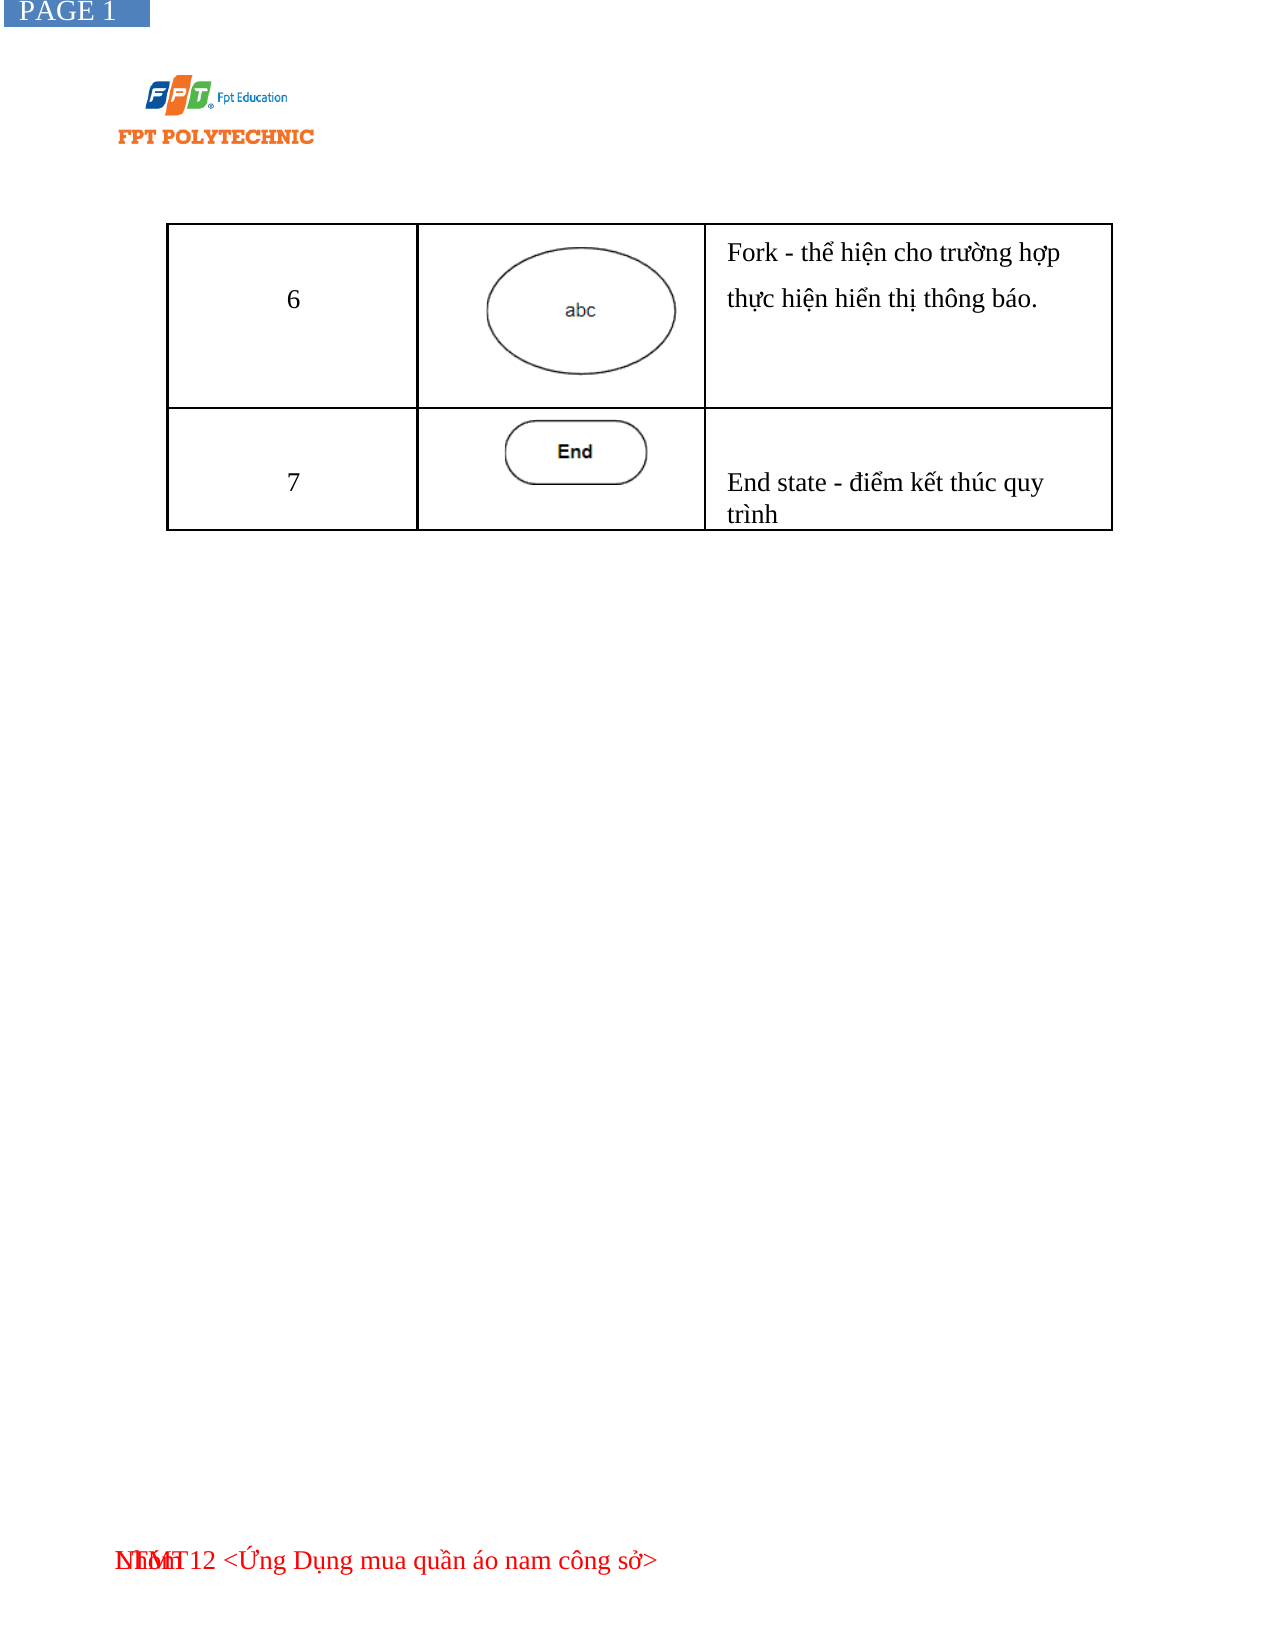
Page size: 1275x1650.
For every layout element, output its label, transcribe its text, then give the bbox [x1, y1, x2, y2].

table_header [419, 225, 704, 407]
table_cell [419, 409, 704, 529]
picture [504, 419, 648, 485]
table_cell End state - điểm kết thúc quy trình [706, 409, 1111, 529]
picture [118, 75, 314, 144]
table_header Fork - thể hiện cho trường hợp thực hiện hiển thị thông báo. [706, 225, 1111, 407]
table_cell 7 [169, 409, 416, 529]
table_header 6 [169, 225, 416, 407]
picture [486, 247, 677, 376]
